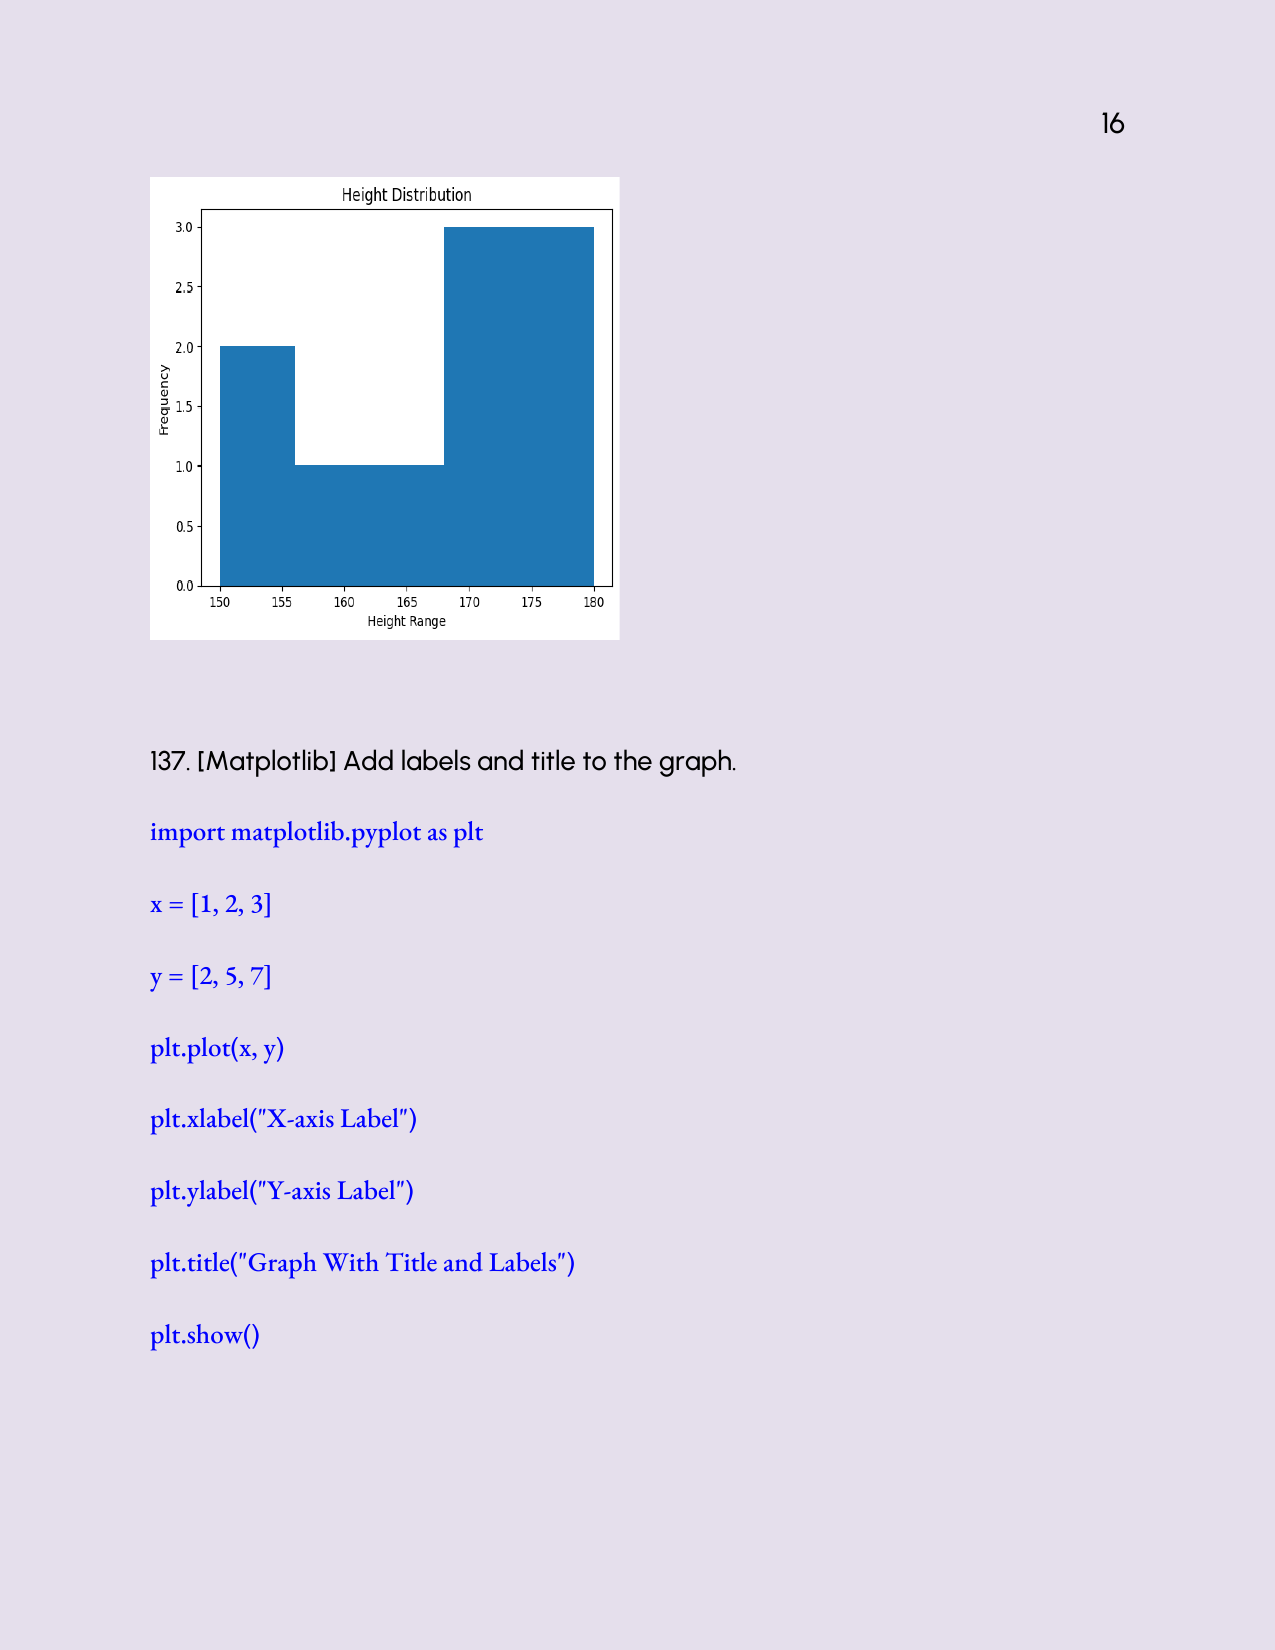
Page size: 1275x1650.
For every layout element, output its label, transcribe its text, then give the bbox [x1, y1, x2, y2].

text y = [2, 5, 7] [150, 957, 1125, 992]
text plt.ylabel("Y-axis Label") [150, 1172, 1125, 1208]
picture [150, 177, 620, 640]
text x = [1, 2, 3] [150, 885, 1125, 921]
text plt.show() [150, 1316, 1125, 1351]
text plt.title("Graph With Title and Labels") [150, 1244, 1125, 1279]
text import matplotlib.pyplot as plt [150, 813, 1125, 849]
text 137. [Matplotlib] Add labels and title to the graph. [150, 745, 1125, 777]
text plt.plot(x, y) [150, 1029, 1125, 1064]
text plt.xlabel("X-axis Label") [150, 1101, 1125, 1136]
